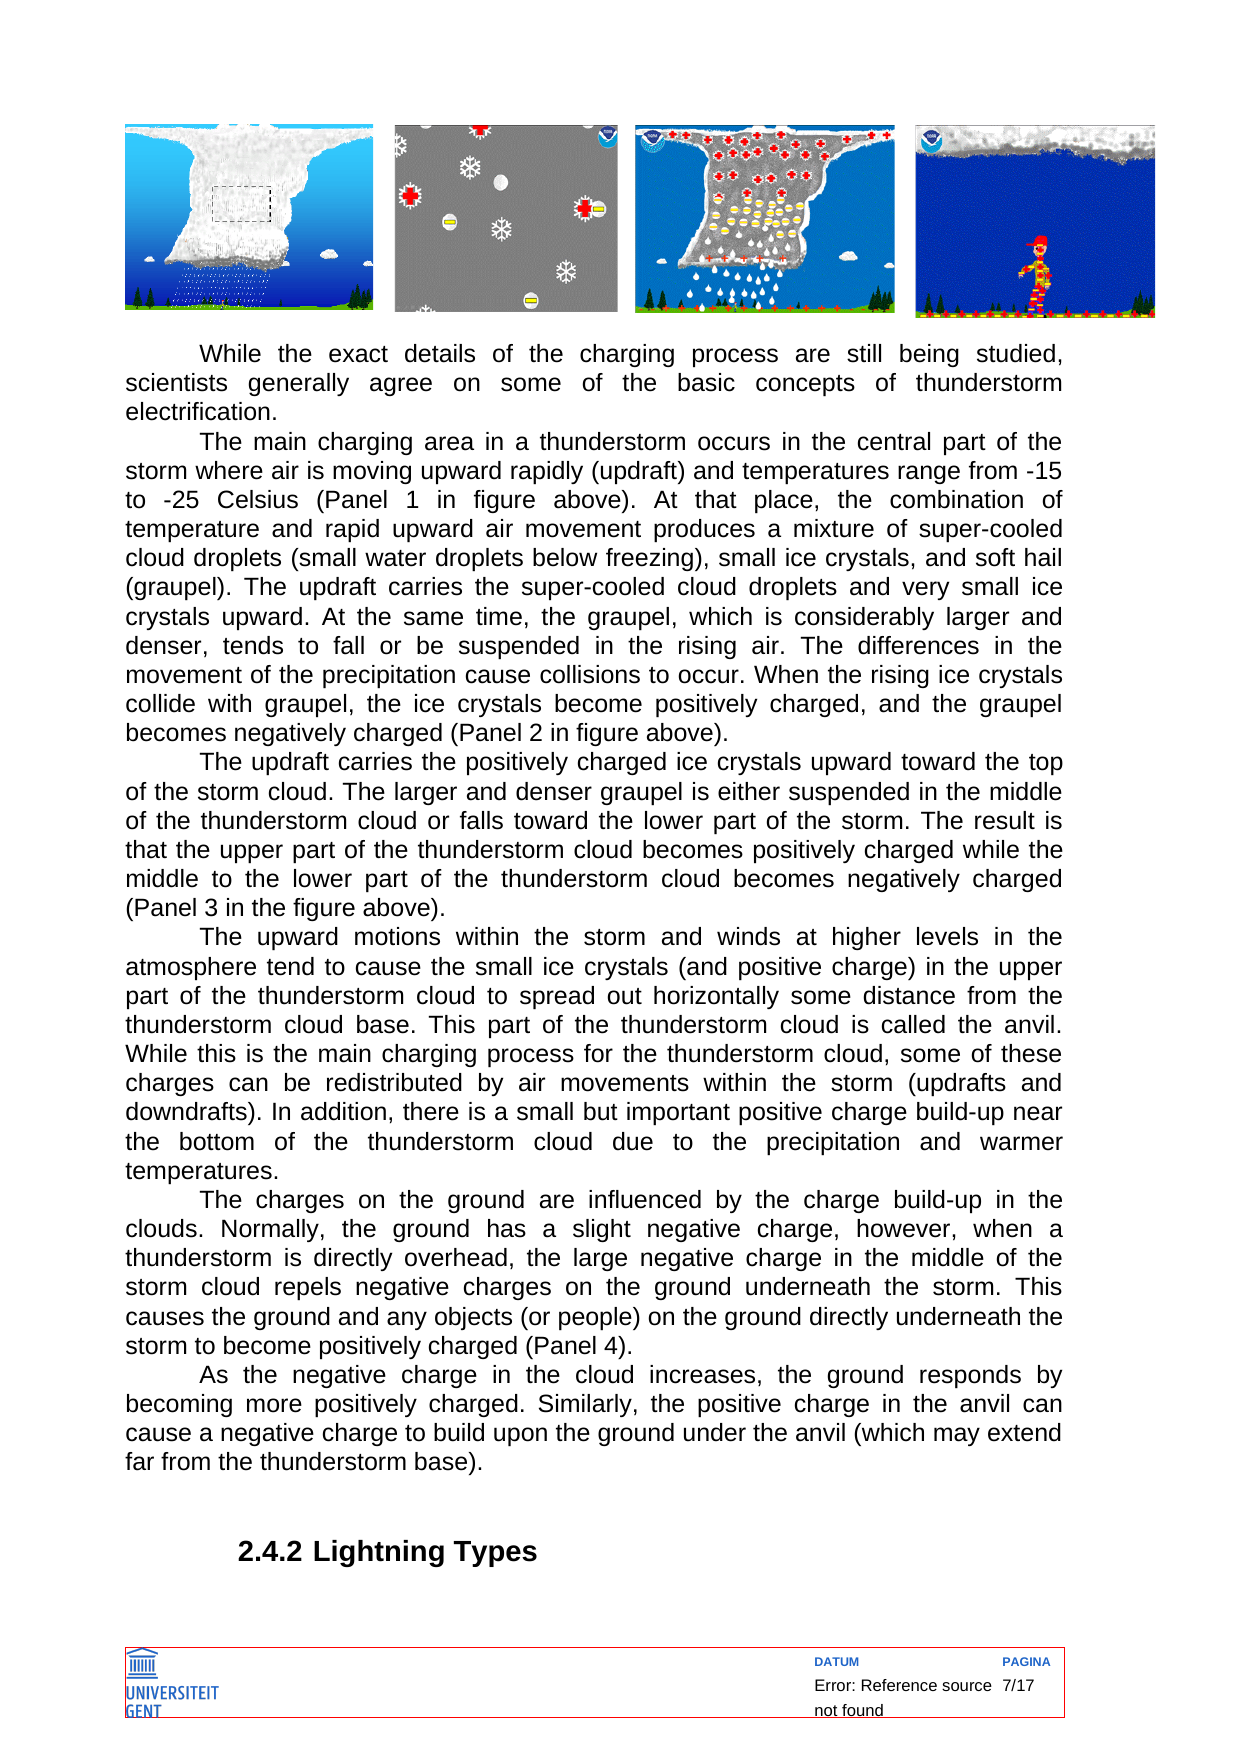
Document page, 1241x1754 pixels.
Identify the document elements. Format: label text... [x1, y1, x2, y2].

picture [915, 125, 1156, 318]
text As the negative charge in the cloud increases, the ground responds by becoming more positively charged. Similarly, the positive charge in the anvil can cause a negative charge to build upon the ground under the anvil (which may extend far from the thunderstorm base). [125, 1359, 1065, 1476]
text The main charging area in a thunderstorm occurs in the central part of the storm where air is moving upward rapidly (updraft) and temperatures range from -15 to -25 Celsius (Panel 1 in figure above). At that place, the combination of temperature and rapid upward air movement produces a mixture of super-cooled cloud droplets (small water droplets below freezing), small ice crystals, and soft hail (graupel). The updraft carries the super-cooled cloud droplets and very small ice crystals upward. At the same time, the graupel, which is considerably larger and denser, tends to fall or be suspended in the rising air. The differences in the movement of the precipitation cause collisions to occur. When the rising ice crystals collide with graupel, the ice crystals become positively charged, and the graupel becomes negatively charged (Panel 2 in figure above). [125, 426, 1065, 747]
picture [394, 125, 618, 312]
picture [125, 124, 374, 310]
list Lightning Types [238, 1534, 1065, 1568]
text The upward motions within the storm and winds at higher levels in the atmosphere tend to cause the small ice crystals (and positive charge) in the upper part of the thunderstorm cloud to spread out horizontally some distance from the thunderstorm cloud base. This part of the thunderstorm cloud is called the anvil. While this is the main charging process for the thunderstorm cloud, some of these charges can be redistributed by air movements within the storm (updrafts and downdrafts). In addition, there is a small but important positive charge build-up near the bottom of the thunderstorm cloud due to the precipitation and warmer temperatures. [125, 922, 1065, 1184]
text The updraft carries the positively charged ice crystals upward toward the top of the storm cloud. The larger and denser graupel is either suspended in the middle of the thunderstorm cloud or falls toward the lower part of the storm. The result is that the upper part of the thunderstorm cloud becomes positively charged while the middle to the lower part of the thunderstorm cloud becomes negatively charged (Panel 3 in the figure above). [125, 747, 1065, 922]
text The charges on the ground are influenced by the charge build-up in the clouds. Normally, the ground has a slight negative charge, however, when a thunderstorm is directly overhead, the large negative charge in the middle of the storm cloud repels negative charges on the ground underneath the storm. This causes the ground and any objects (or people) on the ground directly underneath the storm to become positively charged (Panel 4). [125, 1184, 1065, 1359]
text While the exact details of the charging process are still being studied, scientists generally agree on some of the basic concepts of thunderstorm electrification. [125, 339, 1065, 426]
picture [635, 125, 895, 313]
picture [95, 1623, 252, 1749]
